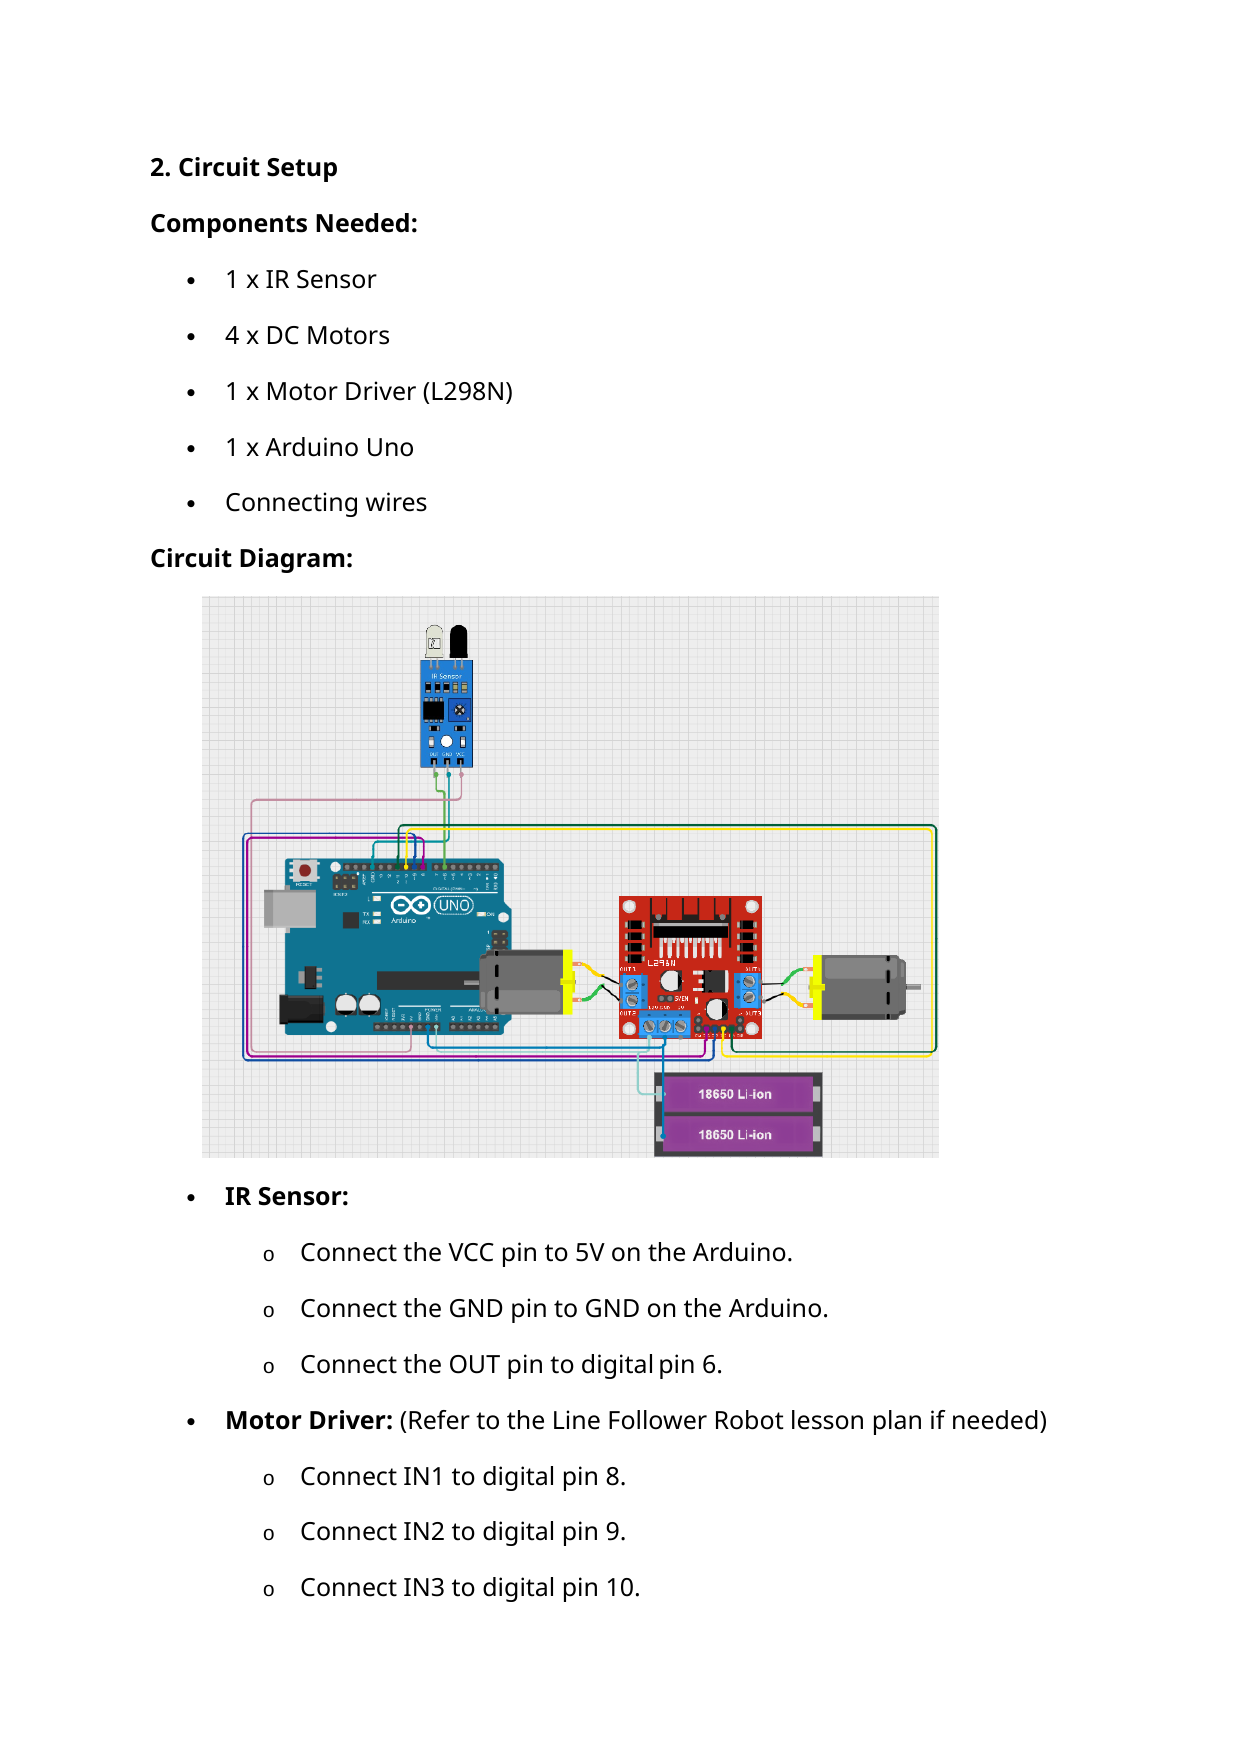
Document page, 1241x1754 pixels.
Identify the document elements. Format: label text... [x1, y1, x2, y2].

list 1 x IR Sensor [187, 262, 1090, 296]
text 2. Circuit Setup [150, 150, 1090, 184]
list Connecting wires [187, 485, 1090, 519]
list 4 x DC Motors [187, 317, 1090, 352]
list Connect the OUT pin to digital pin 6. [262, 1347, 1090, 1381]
list Connect the GND pin to GND on the Arduino. [262, 1291, 1090, 1325]
list Motor Driver: (Refer to the Line Follower Robot lesson plan if needed) [187, 1402, 1090, 1436]
list 1 x Motor Driver (L298N) [187, 373, 1090, 407]
list Connect the VCC pin to 5V on the Arduino. [262, 1235, 1090, 1269]
list Connect IN1 to digital pin 8. [262, 1458, 1090, 1492]
list 1 x Arduino Uno [187, 429, 1090, 463]
text Components Needed: [150, 206, 1090, 240]
list Connect IN2 to digital pin 9. [262, 1514, 1090, 1548]
text Circuit Diagram: [150, 541, 1090, 575]
list Connect IN3 to digital pin 10. [262, 1570, 1090, 1604]
list IR Sensor: [187, 1179, 1090, 1213]
picture [202, 596, 939, 1158]
